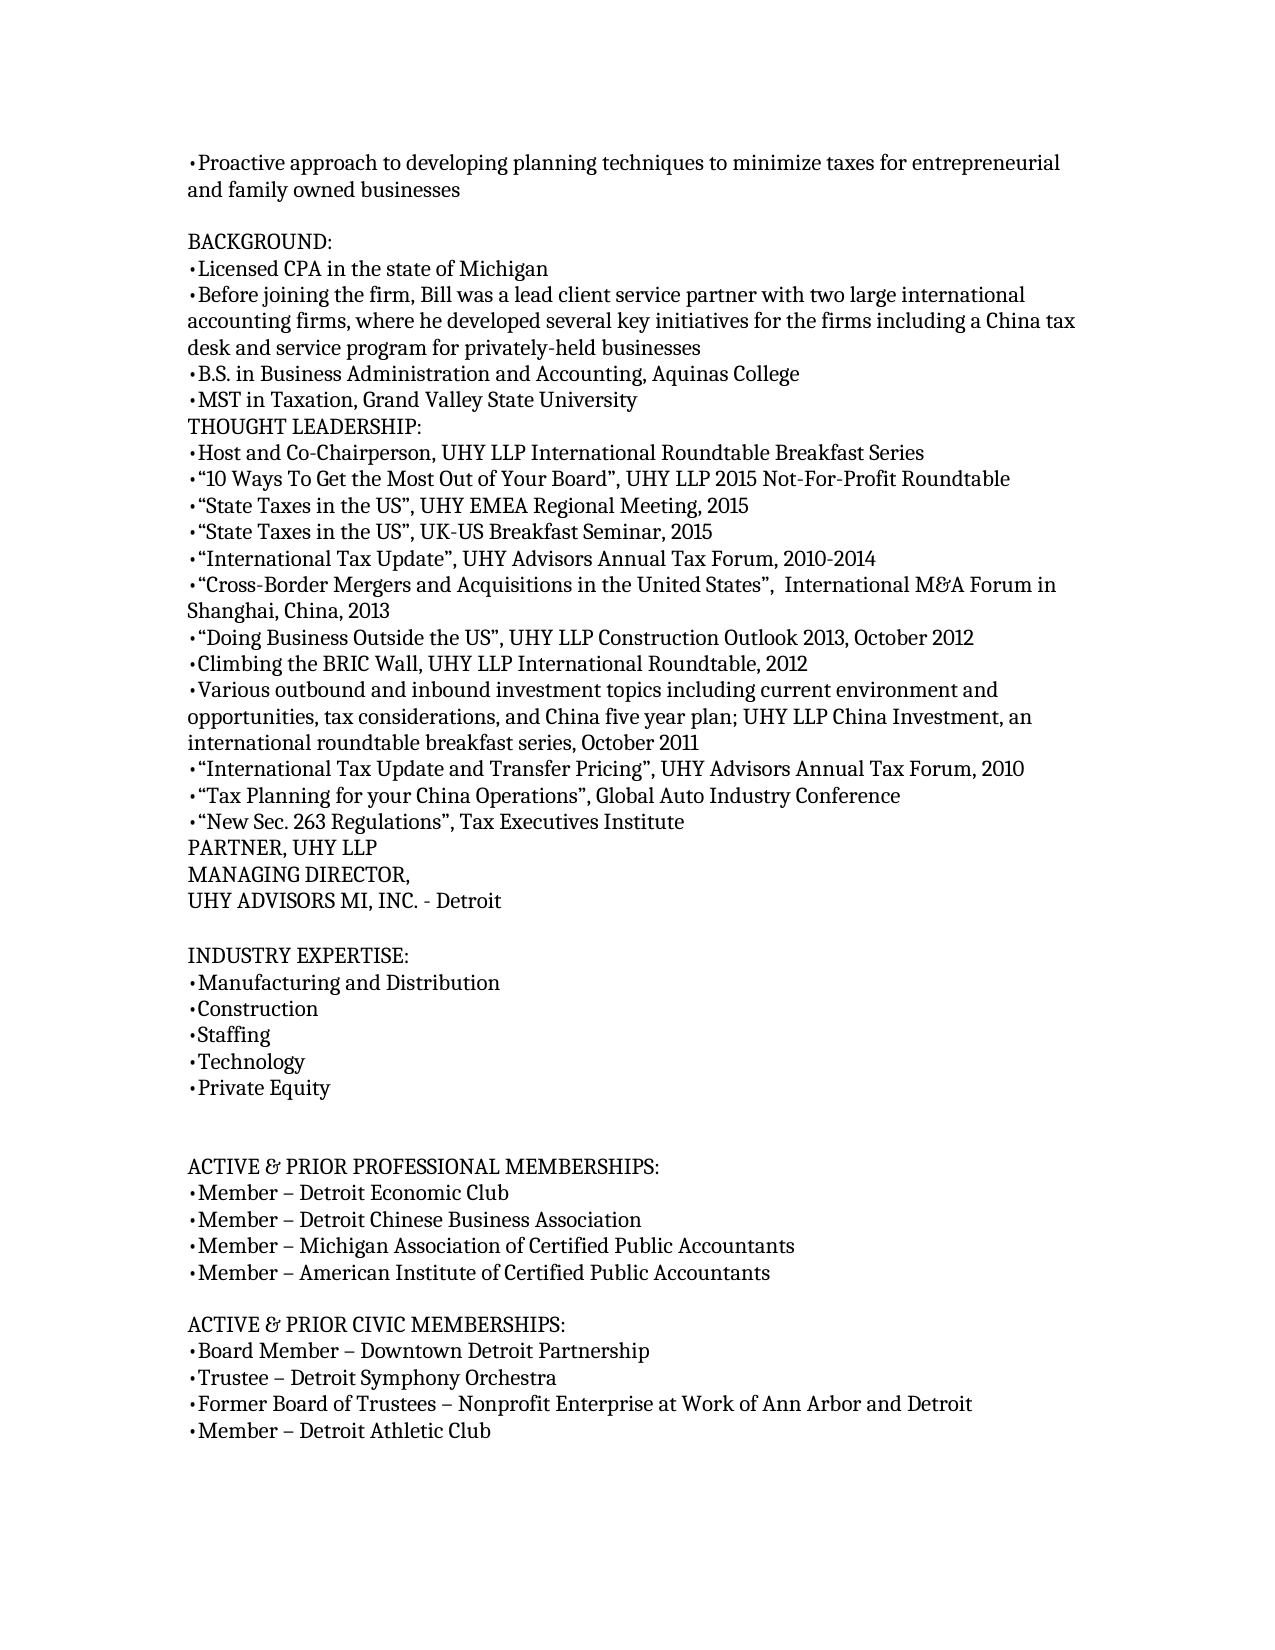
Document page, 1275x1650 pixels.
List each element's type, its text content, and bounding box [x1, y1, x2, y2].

text •“State Taxes in the US”, UK-US Breakfast Seminar, 2015 [187, 519, 1087, 545]
text •“State Taxes in the US”, UHY EMEA Regional Meeting, 2015 [187, 493, 1087, 519]
text INDUSTRY EXPERTISE: [187, 943, 1087, 969]
text UHY ADVISORS MI, INC. - Detroit [187, 888, 1087, 914]
text •Private Equity [187, 1075, 1087, 1101]
text •“International Tax Update and Transfer Pricing”, UHY Advisors Annual Tax Forum, 2010 [187, 756, 1087, 782]
text •Climbing the BRIC Wall, UHY LLP International Roundtable, 2012 [187, 651, 1087, 677]
text •“Doing Business Outside the US”, UHY LLP Construction Outlook 2013, October 2012 [187, 624, 1087, 651]
text •Host and Co-Chairperson, UHY LLP International Roundtable Breakfast Series [187, 440, 1087, 466]
text •Board Member – Downtown Detroit Partnership [187, 1338, 1087, 1365]
text •Staffing [187, 1022, 1087, 1048]
text •Member – Detroit Chinese Business Association [187, 1207, 1087, 1233]
text •“Cross-Border Mergers and Acquisitions in the United States”, International M&A Forum in Shanghai, China, 2013 [187, 572, 1087, 624]
text MANAGING DIRECTOR, [187, 862, 1087, 888]
text •B.S. in Business Administration and Accounting, Aquinas College [187, 361, 1087, 387]
text •MST in Taxation, Grand Valley State University [187, 387, 1087, 413]
text •Manufacturing and Distribution [187, 969, 1087, 996]
text •“Tax Planning for your China Operations”, Global Auto Industry Conference [187, 782, 1087, 809]
text •Technology [187, 1048, 1087, 1075]
text BACKGROUND: [187, 229, 1087, 255]
text •Proactive approach to developing planning techniques to minimize taxes for entrepreneurial and family owned businesses [187, 150, 1087, 203]
text •“International Tax Update”, UHY Advisors Annual Tax Forum, 2010-2014 [187, 545, 1087, 572]
text •Member – Michigan Association of Certified Public Accountants [187, 1233, 1087, 1259]
text THOUGHT LEADERSHIP: [187, 413, 1087, 440]
text •Former Board of Trustees – Nonprofit Enterprise at Work of Ann Arbor and Detroit [187, 1391, 1087, 1417]
text •Member – Detroit Athletic Club [187, 1417, 1087, 1444]
text •Trustee – Detroit Symphony Orchestra [187, 1365, 1087, 1391]
text •“New Sec. 263 Regulations”, Tax Executives Institute [187, 809, 1087, 835]
text •Licensed CPA in the state of Michigan [187, 255, 1087, 282]
text ACTIVE & PRIOR PROFESSIONAL MEMBERSHIPS: [187, 1154, 1087, 1180]
text •Member – Detroit Economic Club [187, 1180, 1087, 1207]
text •Construction [187, 996, 1087, 1022]
text •Various outbound and inbound investment topics including current environment and opportunities, tax considerations, and China five year plan; UHY LLP China Investment, an international roundtable breakfast series, October 2011 [187, 677, 1087, 756]
text ACTIVE & PRIOR CIVIC MEMBERSHIPS: [187, 1312, 1087, 1338]
text •Member – American Institute of Certified Public Accountants [187, 1259, 1087, 1286]
text •Before joining the firm, Bill was a lead client service partner with two large international accounting firms, where he developed several key initiatives for the firms including a China tax desk and service program for privately-held businesses [187, 282, 1087, 361]
text •“10 Ways To Get the Most Out of Your Board”, UHY LLP 2015 Not-For-Profit Roundtable [187, 466, 1087, 493]
text PARTNER, UHY LLP [187, 835, 1087, 862]
